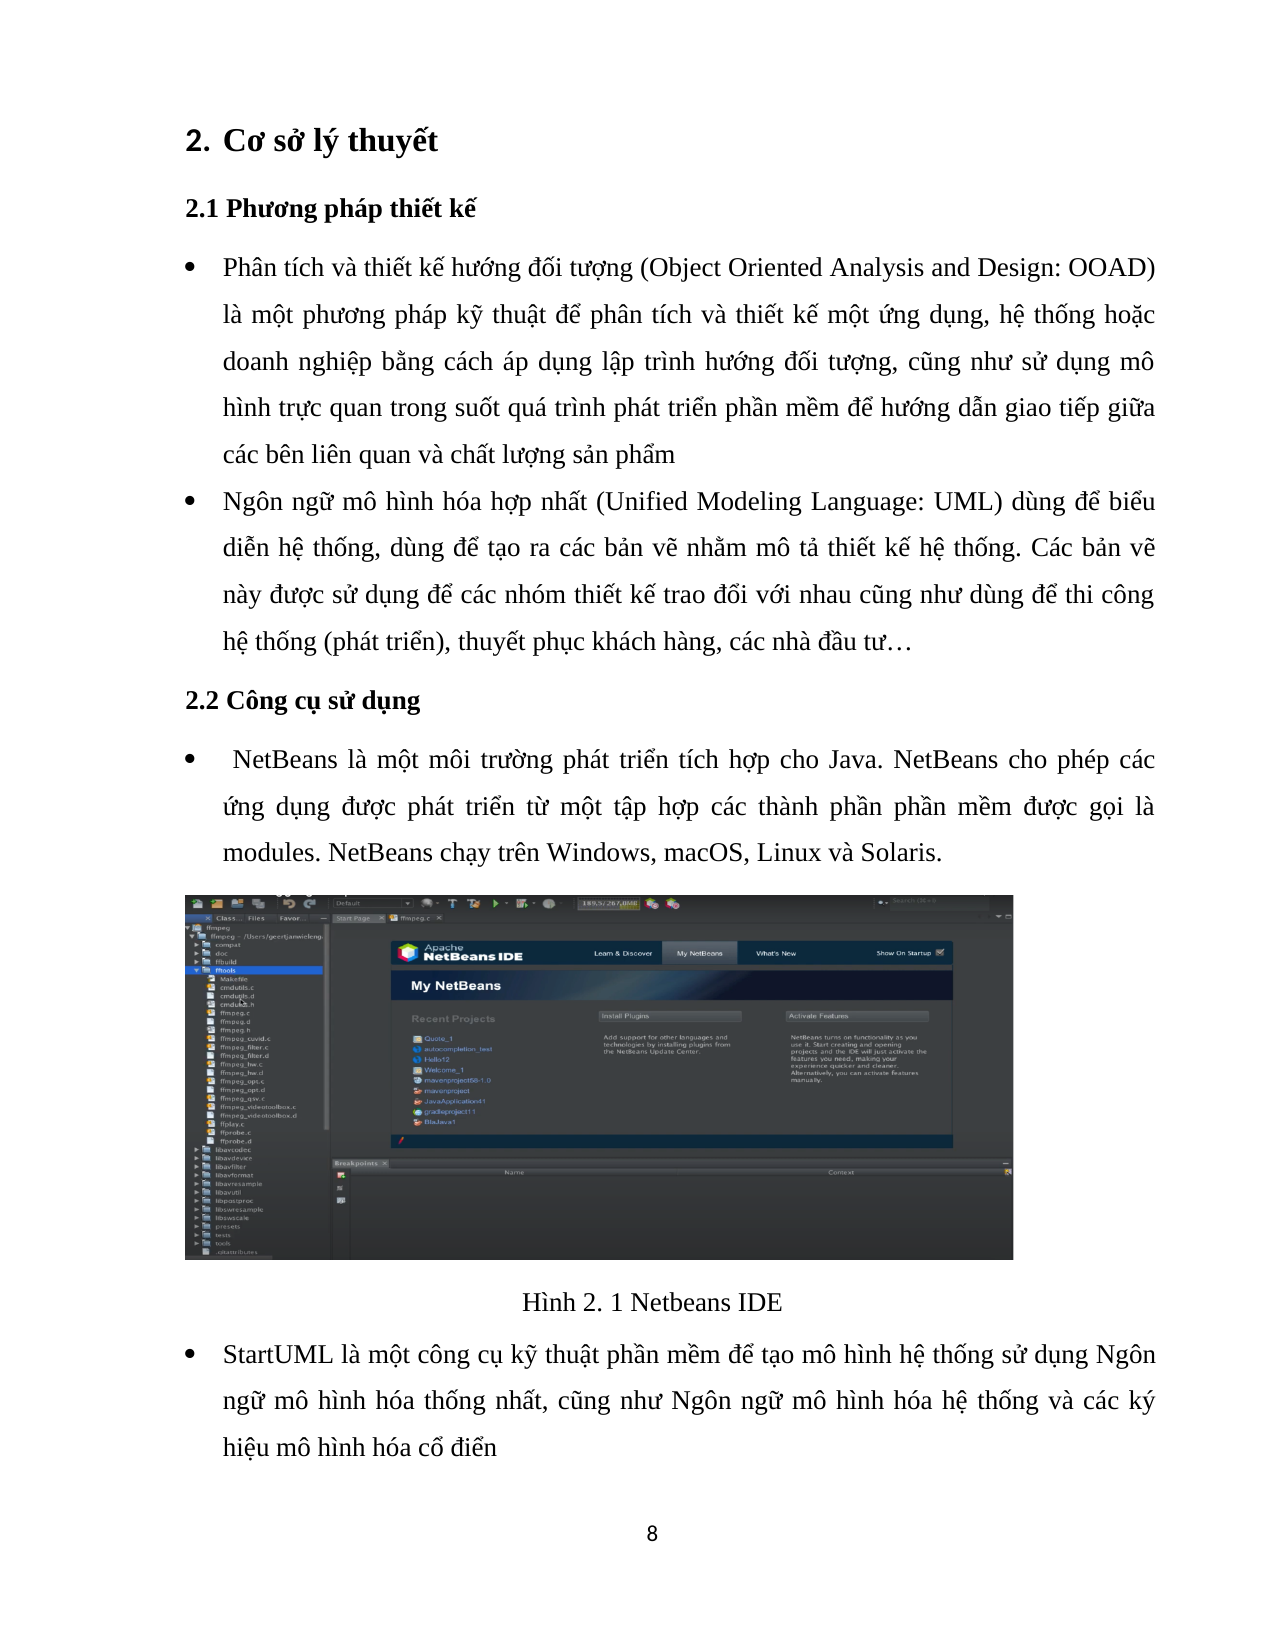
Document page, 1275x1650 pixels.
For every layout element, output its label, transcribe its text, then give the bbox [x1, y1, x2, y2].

subtitle 2.1 Phương pháp thiết kế [148, 192, 1157, 223]
picture [185, 895, 1014, 1260]
list Ngôn ngữ mô hình hóa hợp nhất (Unified Modeling Language: UML) dùng để biểu diễn hệ thống, dùng để tạo ra các bản vẽ nhằm mô tả thiết kế hệ thống. Các bản vẽ này được sử dụng để các nhóm thiết kế trao đổi với nhau cũng như dùng để thi công hệ thống (phát triển), thuyết phục khách hàng, các nhà đầu tư… [185, 485, 1157, 656]
subtitle 2.2 Công cụ sử dụng [148, 684, 1157, 715]
list StartUML là một công cụ kỹ thuật phần mềm để tạo mô hình hệ thống sử dụng Ngôn ngữ mô hình hóa thống nhất, cũng như Ngôn ngữ mô hình hóa hệ thống và các ký hiệu mô hình hóa cổ điển [185, 1338, 1157, 1462]
list NetBeans là một môi trường phát triển tích hợp cho Java. NetBeans cho phép các ứng dụng được phát triển từ một tập hợp các thành phần phần mềm được gọi là modules. NetBeans chạy trên Windows, macOS, Linux và Solaris. [185, 743, 1157, 868]
subtitle Cơ sở lý thuyết [185, 118, 1157, 159]
text Hình 2. 1 Netbeans IDE [148, 1286, 1157, 1317]
list Phân tích và thiết kế hướng đối tượng (Object Oriented Analysis and Design: OOAD) là một phương pháp kỹ thuật để phân tích và thiết kế một ứng dụng, hệ thống hoặc doanh nghiệp bằng cách áp dụng lập trình hướng đối tượng, cũng như sử dụng mô hình trực quan trong suốt quá trình phát triển phần mềm để hướng dẫn giao tiếp giữa các bên liên quan và chất lượng sản phẩm [185, 251, 1157, 469]
